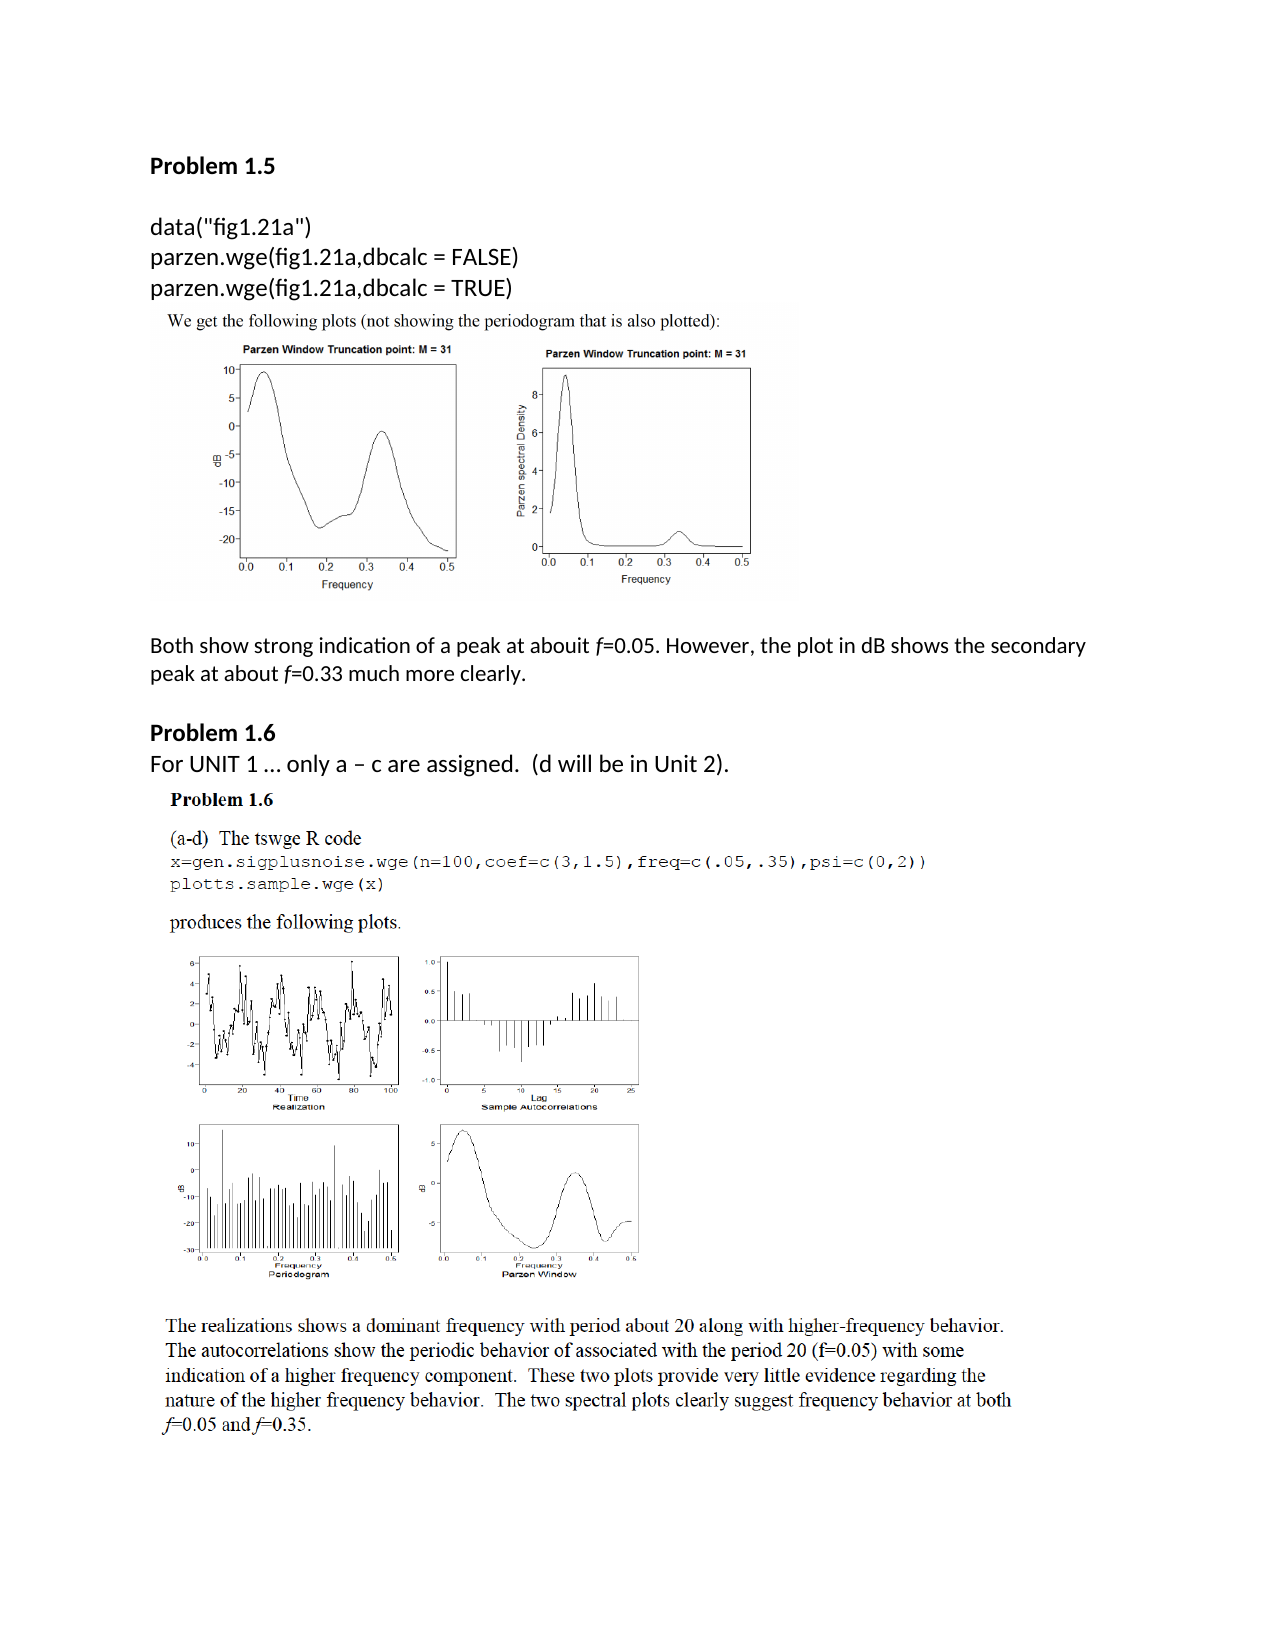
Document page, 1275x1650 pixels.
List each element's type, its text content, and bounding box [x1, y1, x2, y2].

text Problem 1.6 [150, 718, 1125, 748]
text For UNIT 1 … only a – c are assigned. (d will be in Unit 2). [150, 748, 1125, 779]
text Problem 1.5 [150, 150, 1125, 181]
text Both show strong indication of a peak at abouit f=0.05. However, the plot in dB shows the secondary peak at about f=0.33 much more clearly. [150, 631, 1125, 687]
picture [150, 302, 799, 601]
text data("fig1.21a") [150, 211, 1125, 242]
picture [150, 778, 1026, 1444]
text parzen.wge(fig1.21a,dbcalc = TRUE) [150, 272, 1125, 303]
text parzen.wge(fig1.21a,dbcalc = FALSE) [150, 242, 1125, 272]
